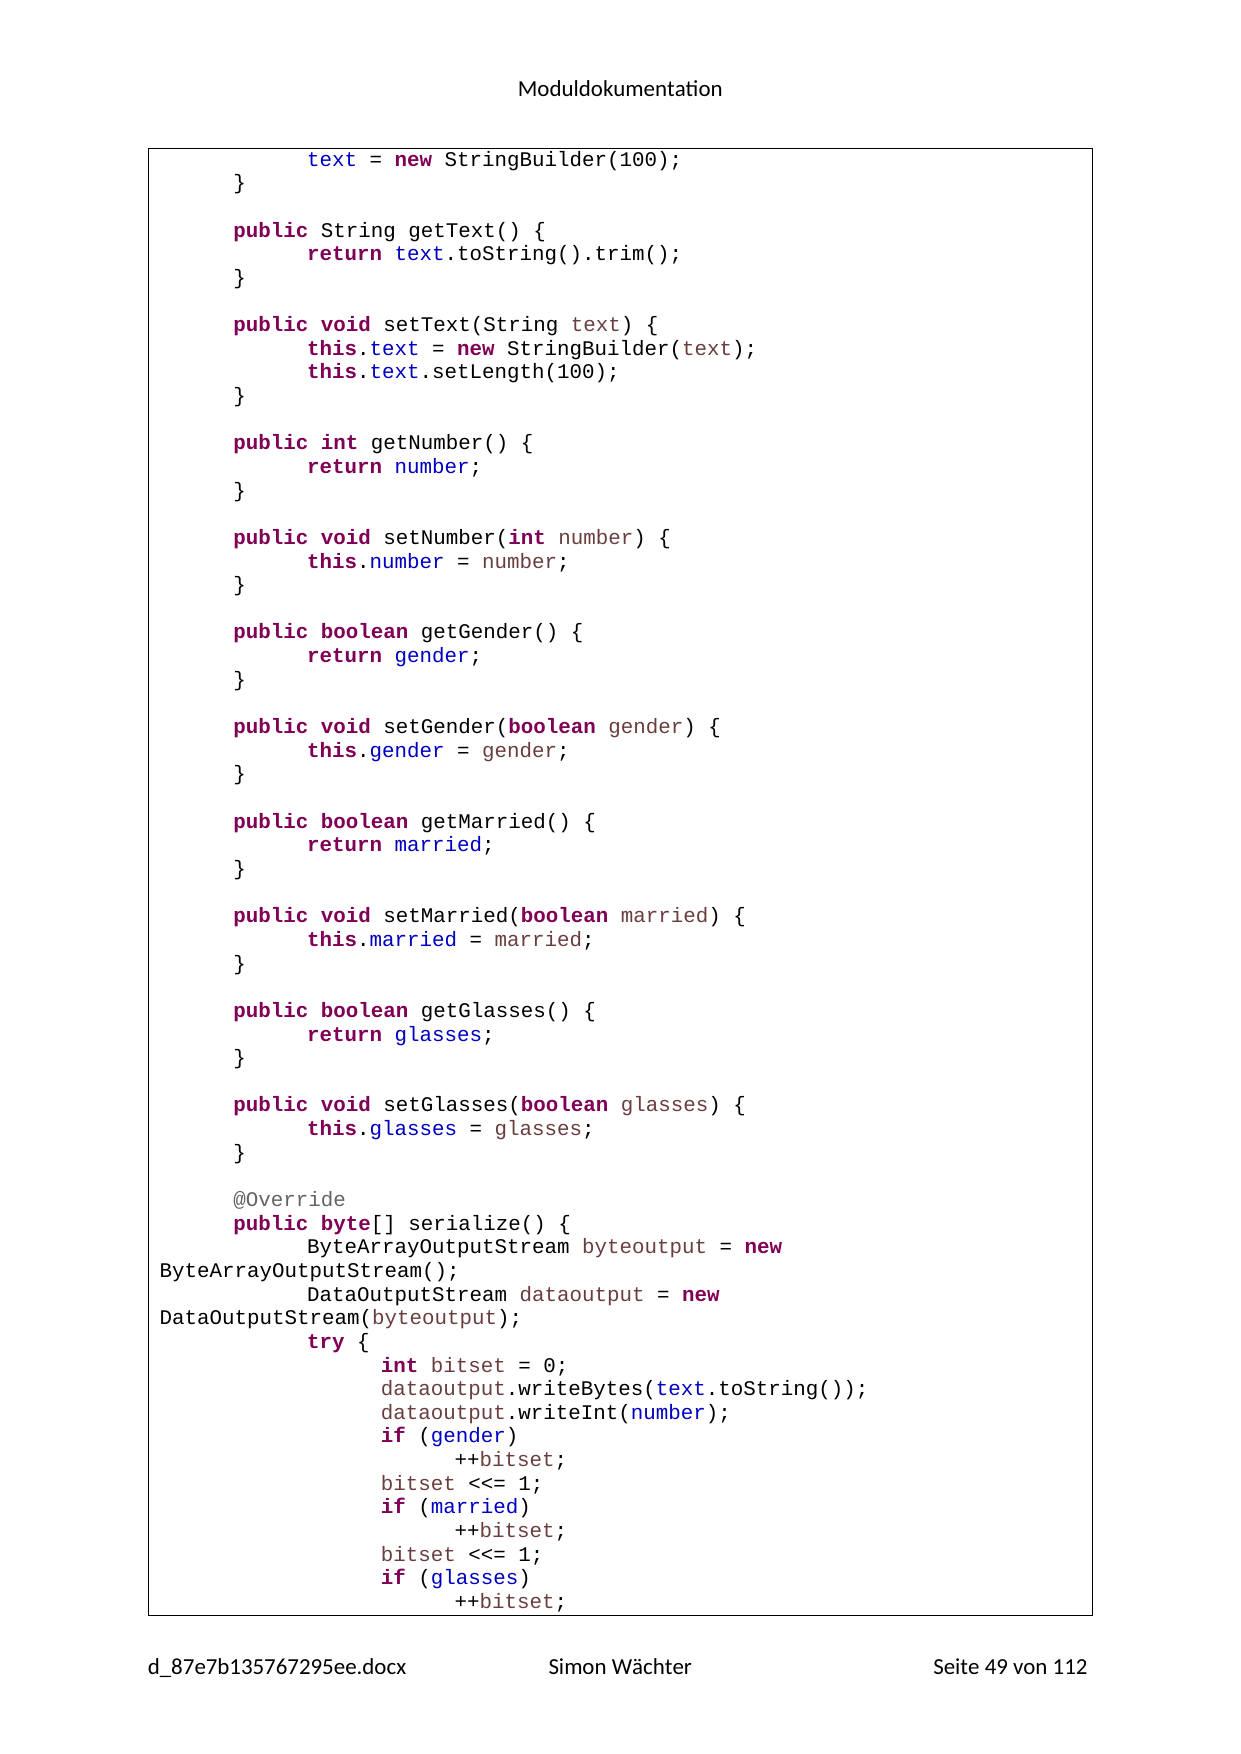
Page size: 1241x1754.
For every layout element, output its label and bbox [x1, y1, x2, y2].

table_header [149, 149, 1092, 1615]
